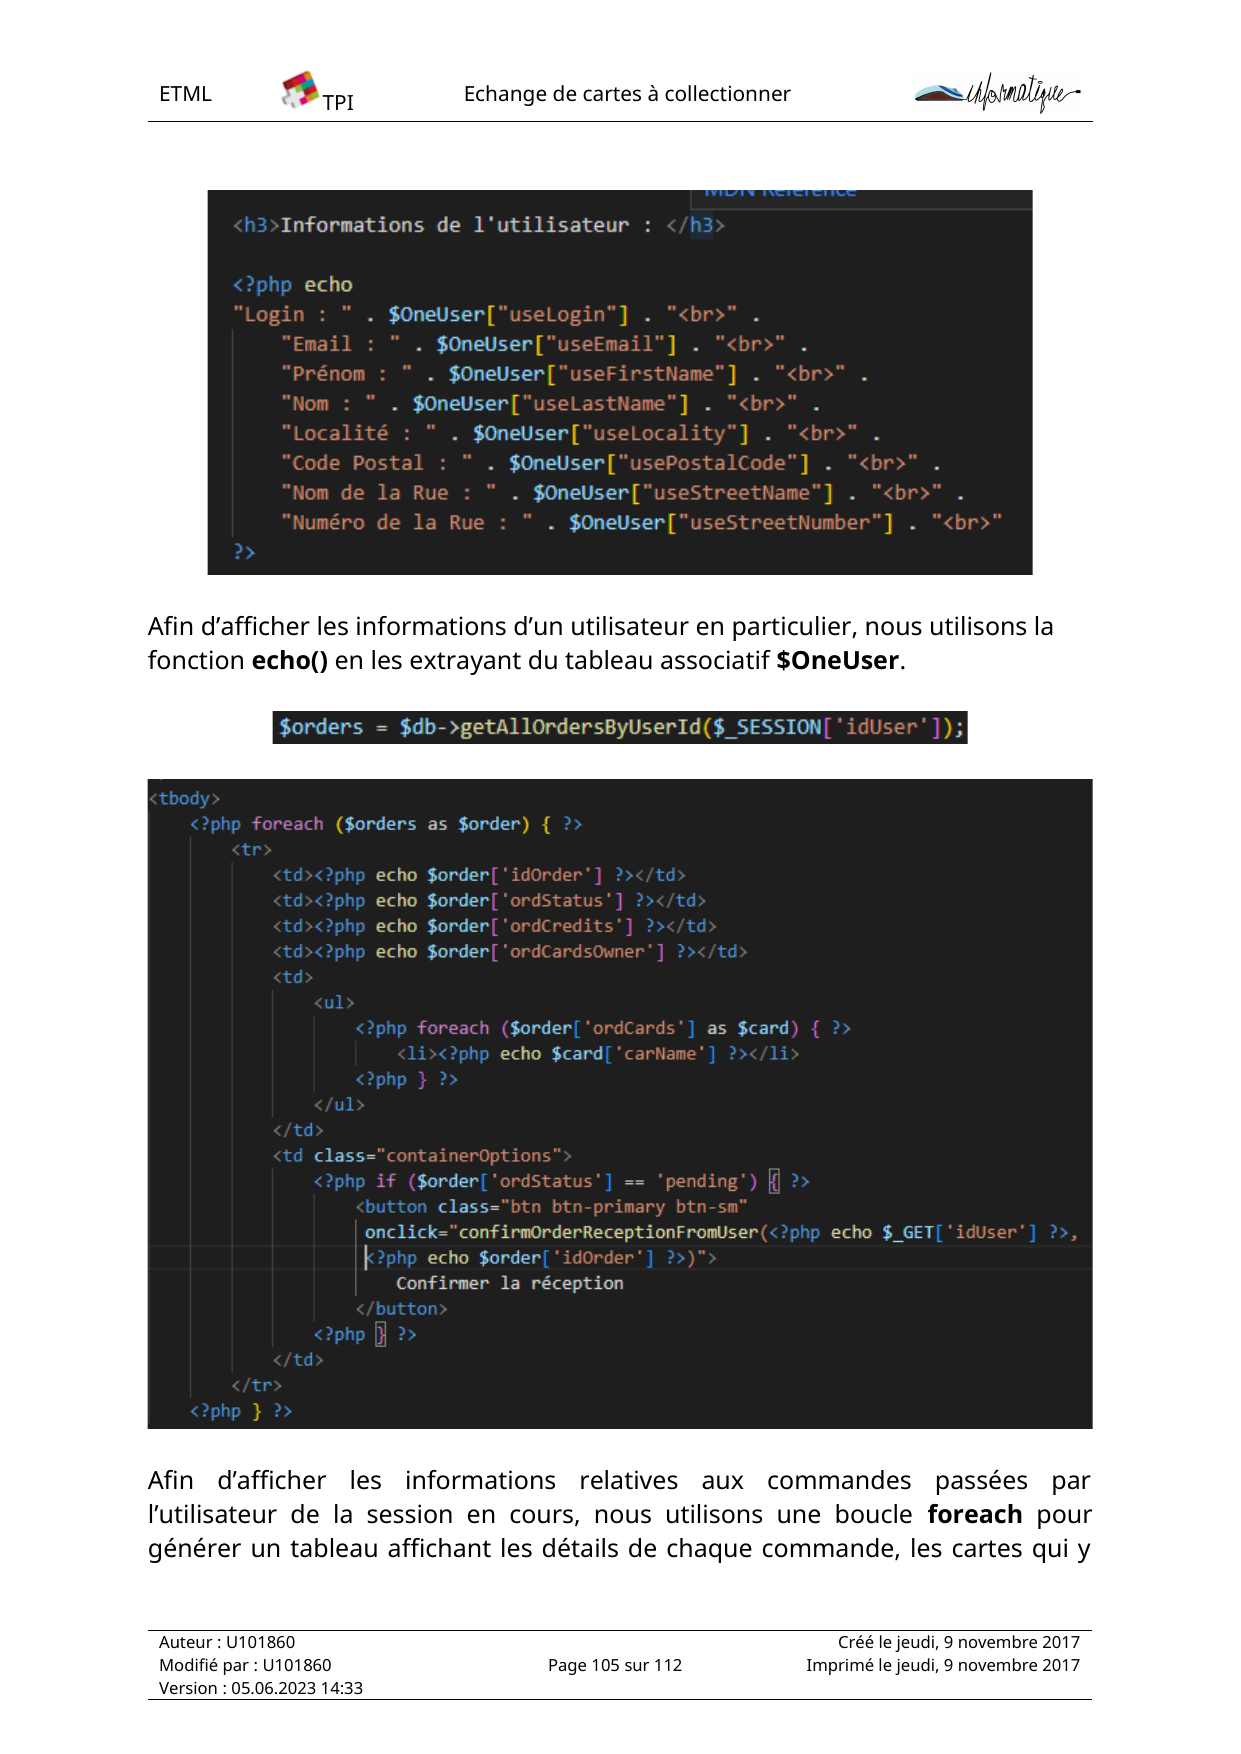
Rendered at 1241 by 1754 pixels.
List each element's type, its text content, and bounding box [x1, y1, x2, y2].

picture [207, 190, 1033, 575]
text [148, 1463, 1092, 1565]
picture [147, 779, 1093, 1429]
picture [276, 69, 323, 111]
picture [272, 711, 968, 744]
text Afin d’afficher les informations d’un utilisateur en particulier, nous utilisons la fonction echo() en les extrayant du tableau associatif $OneUser. [148, 609, 1092, 677]
